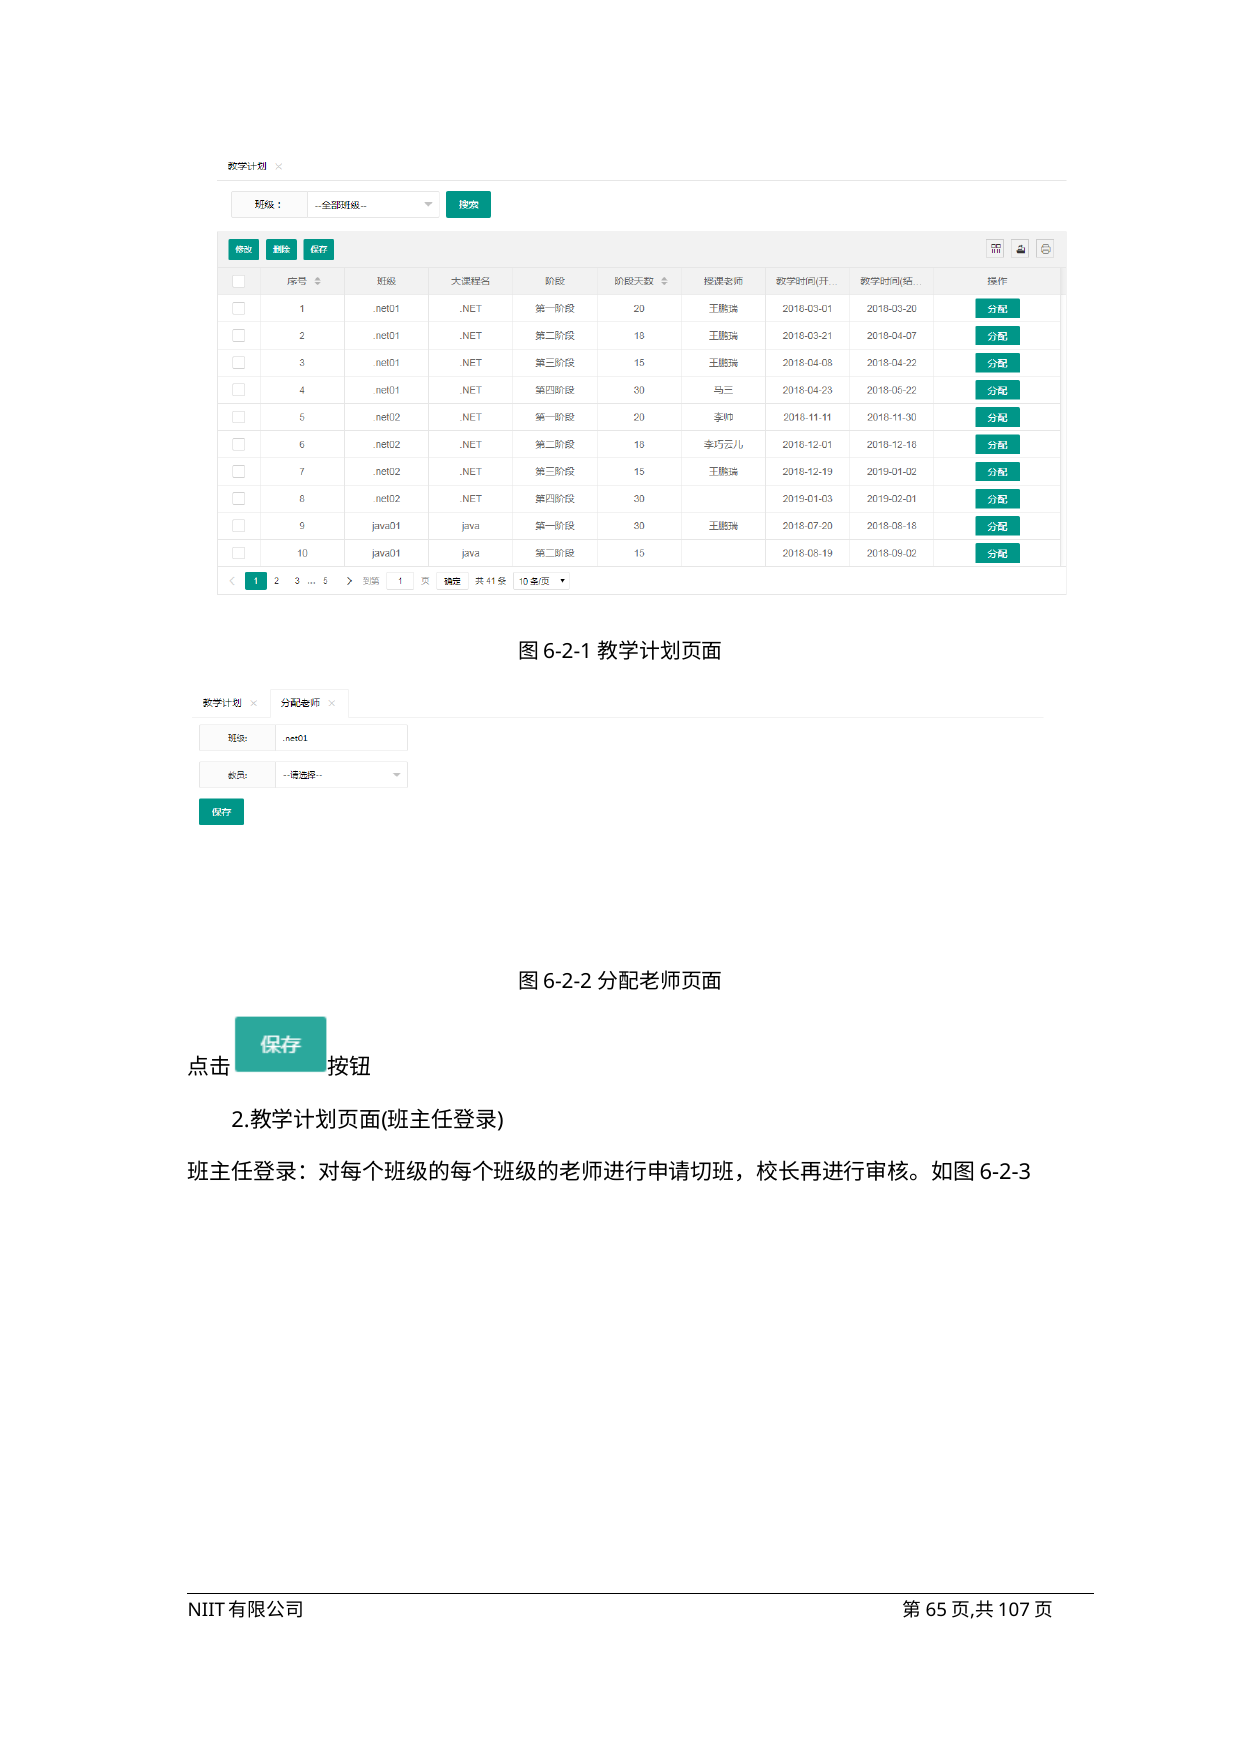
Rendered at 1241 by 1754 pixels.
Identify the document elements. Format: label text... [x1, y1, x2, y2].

picture [231, 1015, 328, 1075]
picture [210, 150, 1076, 614]
picture [187, 685, 1053, 943]
text 2.教学计划页面(班主任登录) [187, 1102, 1053, 1133]
text 点击按钮 [187, 1015, 1053, 1081]
text 图6-2-1 教学计划页面 [187, 635, 1053, 665]
text 班主任登录：对每个班级的每个班级的老师进行申请切班，校长再进行审核。如图6-2-3 [187, 1154, 1053, 1186]
text 图6-2-2 分配老师页面 [187, 964, 1053, 994]
